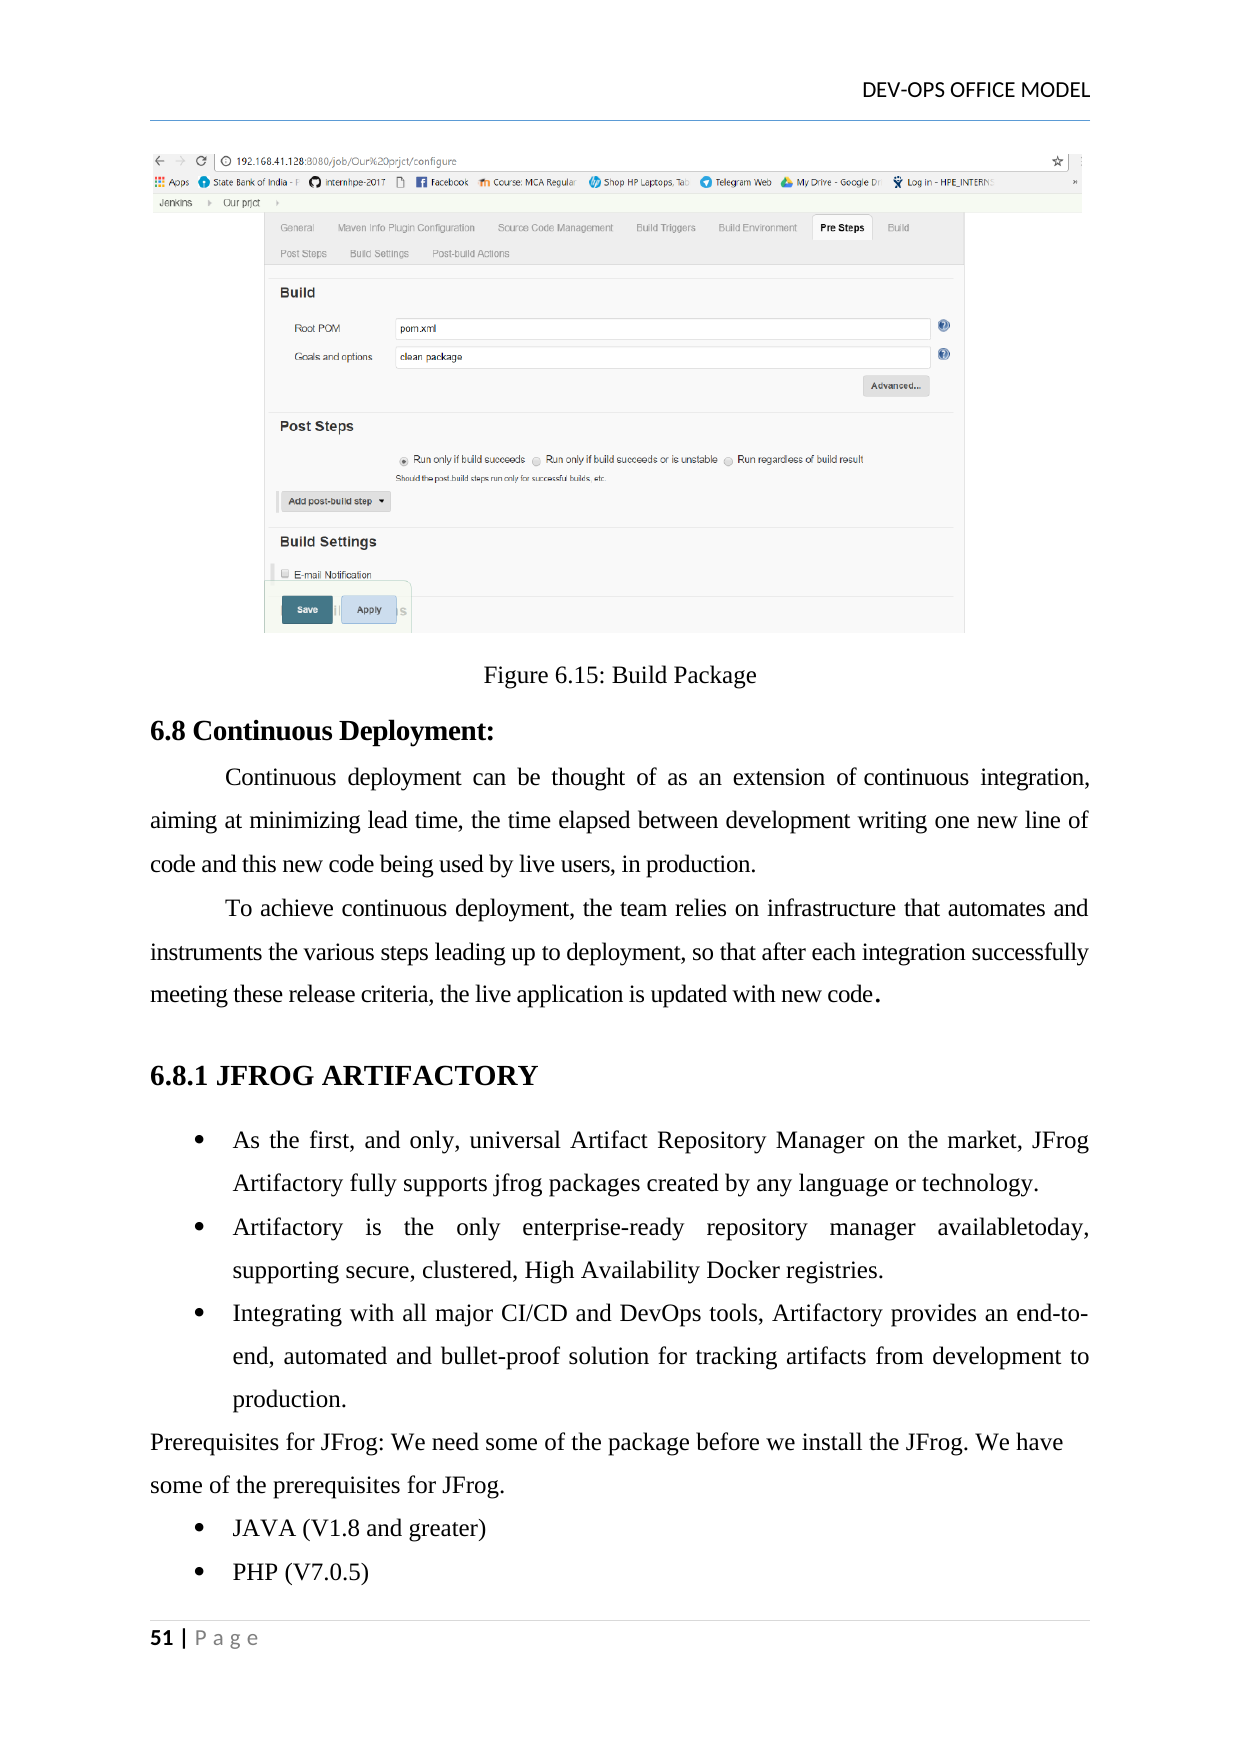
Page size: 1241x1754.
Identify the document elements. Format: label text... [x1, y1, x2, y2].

text 6.8.1 JFROG ARTIFACTORY [150, 1058, 1090, 1092]
text 6.8 Continuous Deployment: [150, 703, 1090, 747]
text Figure 6.15: Build Package [150, 660, 1090, 688]
list PHP (V7.0.5) [195, 1557, 1090, 1585]
list As the first, and only, universal Artifact Repository Manager on the market, JFrog Artifactory fully supports jfrog packages created by any language or technology. [195, 1125, 1090, 1197]
text To achieve continuous deployment, the team relies on infrastructure that automates and instruments the various steps leading up to deployment, so that after each integration successfully meeting these release criteria, the live application is updated with new code. [150, 878, 1090, 1009]
list Artifactory is the only enterprise-ready repository manager availabletoday, supporting secure, clustered, High Availability Docker registries. [195, 1212, 1090, 1283]
text Continuous deployment can be thought of as an extension of continuous integration, aiming at minimizing lead time, the time elapsed between development writing one new line of code and this new code being used by live users, in production. [150, 747, 1090, 878]
list Integrating with all major CI/CD and DevOps tools, Artifactory provides an end-to-end, automated and bullet-proof solution for tracking artifacts from development to production. [195, 1298, 1090, 1413]
list JAVA (V1.8 and greater) [195, 1513, 1090, 1542]
picture [150, 150, 1083, 646]
text Prerequisites for JFrog: We need some of the package before we install the JFrog. We have some of the prerequisites for JFrog. [150, 1427, 1090, 1499]
